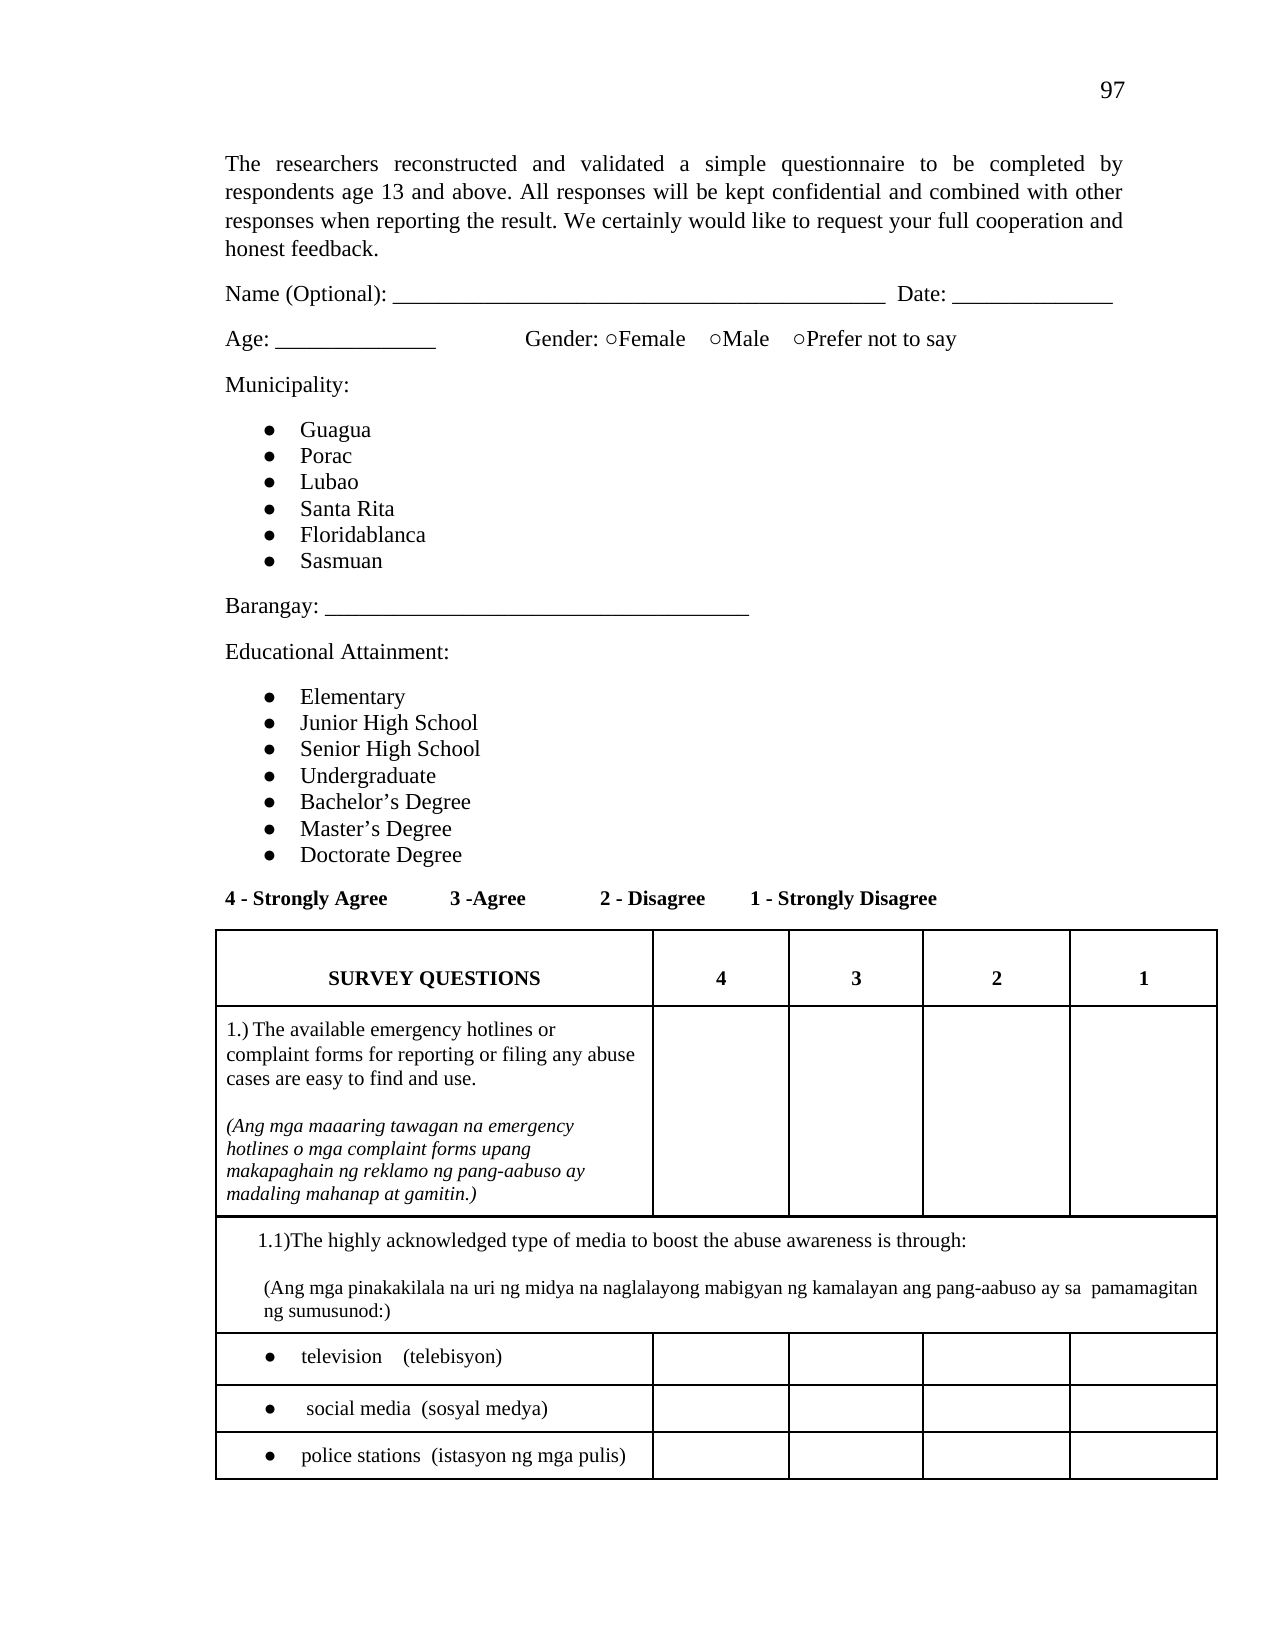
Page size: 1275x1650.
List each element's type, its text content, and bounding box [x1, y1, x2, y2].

list Senior High School [262, 736, 1125, 762]
table_cell social media (sosyal medya) [217, 1386, 652, 1431]
table_cell [654, 1007, 788, 1215]
list Bachelor’s Degree [262, 788, 1125, 814]
table_header 3 [790, 931, 922, 1005]
list Elementary [262, 683, 1125, 709]
table_header 1 [1071, 931, 1216, 1005]
table_cell [790, 1334, 922, 1384]
table_cell [790, 1007, 922, 1215]
text Age: ______________ Gender: ○Female ○Male ○Prefer not to say [225, 326, 1125, 352]
table_cell [1071, 1386, 1216, 1431]
table_cell [790, 1386, 922, 1431]
table_cell 1.1)The highly acknowledged type of media to boost the abuse awareness is through: (Ang mga pinakakilala na uri ng midya na naglalayong mabigyan ng kamalayan ang pang-aabuso ay sa pamamagitan ng sumusunod:) [217, 1218, 1216, 1332]
list Junior High School [262, 709, 1125, 736]
table_cell [790, 1433, 922, 1478]
table_header 2 [924, 931, 1069, 1005]
table_cell police stations (istasyon ng mga pulis) [217, 1433, 652, 1478]
list Porac [262, 442, 1125, 468]
table_cell 1.) The available emergency hotlines or complaint forms for reporting or filing any abuse cases are easy to find and use. (Ang mga maaaring tawagan na emergency hotlines o mga complaint forms upang makapaghain ng reklamo ng pang-aabuso ay madaling mahanap at gamitin.) [217, 1007, 652, 1215]
table_header SURVEY QUESTIONS [217, 931, 652, 1005]
table_header 4 [654, 931, 788, 1005]
text Barangay: _____________________________________ [225, 593, 1125, 619]
table_cell television (telebisyon) [217, 1334, 652, 1384]
list Guagua [262, 416, 1125, 442]
table_cell [924, 1007, 1069, 1215]
table_cell [654, 1386, 788, 1431]
table_cell [1071, 1334, 1216, 1384]
list Sasmuan [262, 547, 1125, 574]
list Floridablanca [262, 521, 1125, 547]
list Doctorate Degree [262, 841, 1125, 867]
table_cell [1071, 1433, 1216, 1478]
text 4 - Strongly Agree 3 -Agree 2 - Disagree 1 - Strongly Disagree [225, 886, 1125, 910]
table_cell [924, 1334, 1069, 1384]
list Lubao [262, 468, 1125, 495]
table_cell [654, 1334, 788, 1384]
text Municipality: [225, 371, 1125, 397]
table_cell [654, 1433, 788, 1478]
table_cell [924, 1386, 1069, 1431]
list Santa Rita [262, 495, 1125, 521]
text Name (Optional): ___________________________________________ Date: ______________ [225, 280, 1125, 307]
text Educational Attainment: [225, 638, 1125, 664]
text The researchers reconstructed and validated a simple questionnaire to be completed by respondents age 13 and above. All responses will be kept confidential and combined with other responses when reporting the result. We certainly would like to request your full cooperation and honest feedback. [225, 150, 1125, 262]
list Master’s Degree [262, 814, 1125, 841]
table_cell [924, 1433, 1069, 1478]
table_cell [1071, 1007, 1216, 1215]
list Undergraduate [262, 762, 1125, 788]
